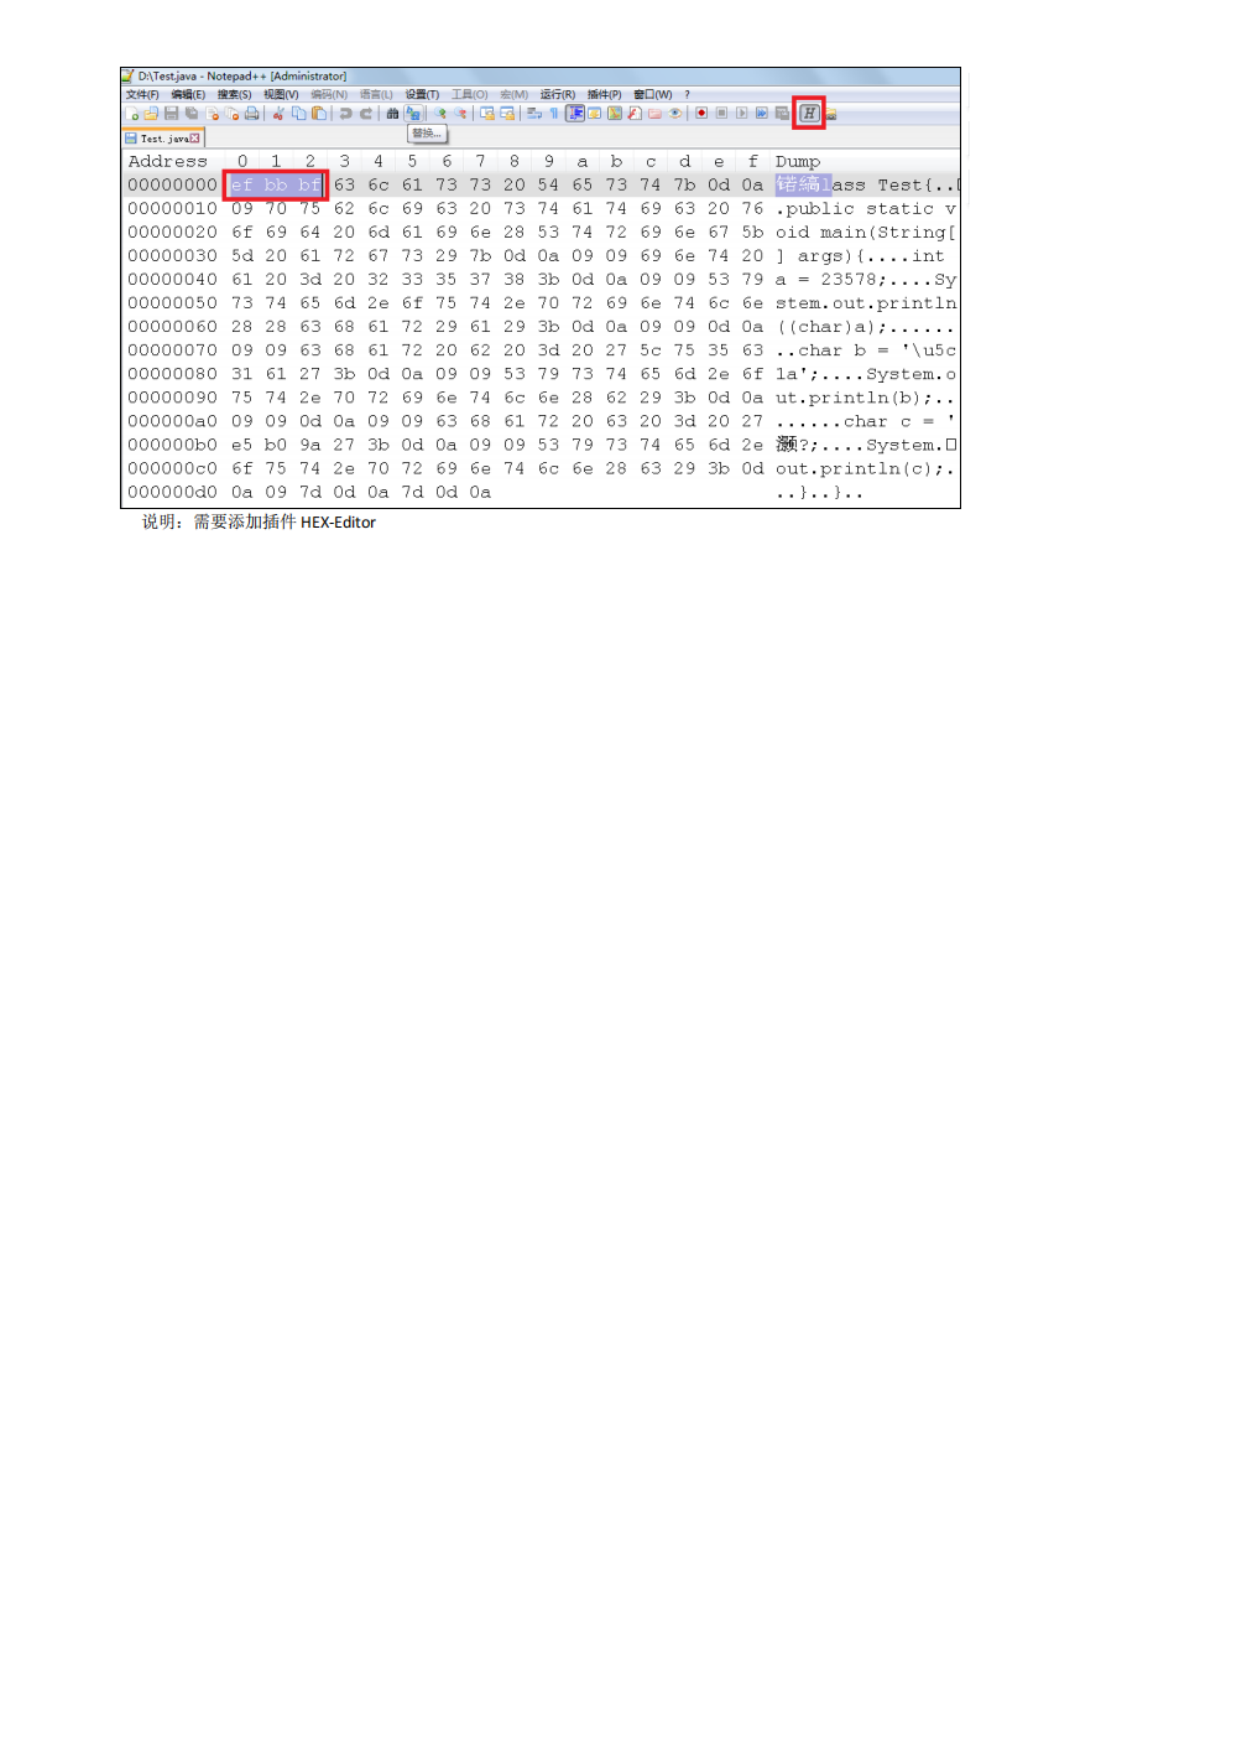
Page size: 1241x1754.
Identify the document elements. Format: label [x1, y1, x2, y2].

picture [104, 47, 970, 560]
